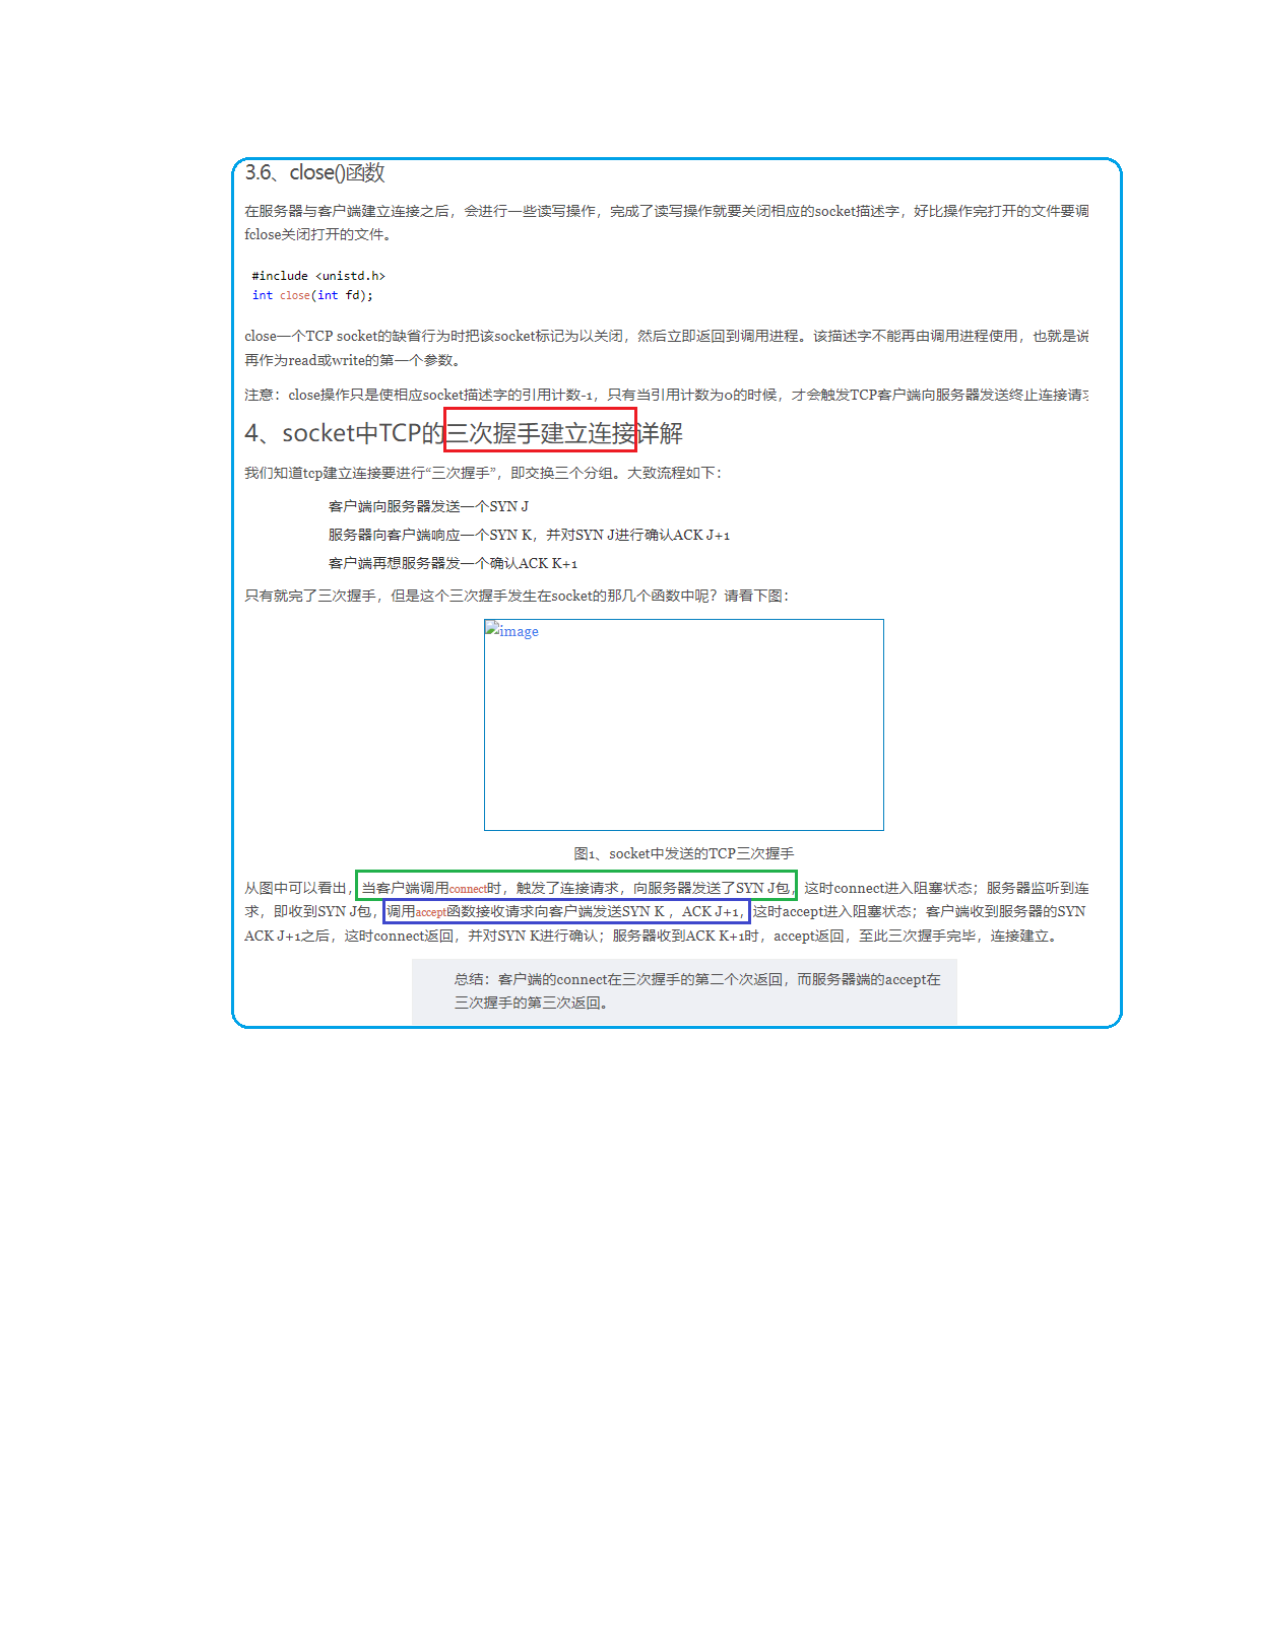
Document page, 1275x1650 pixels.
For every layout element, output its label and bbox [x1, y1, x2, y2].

picture [225, 150, 1125, 1035]
